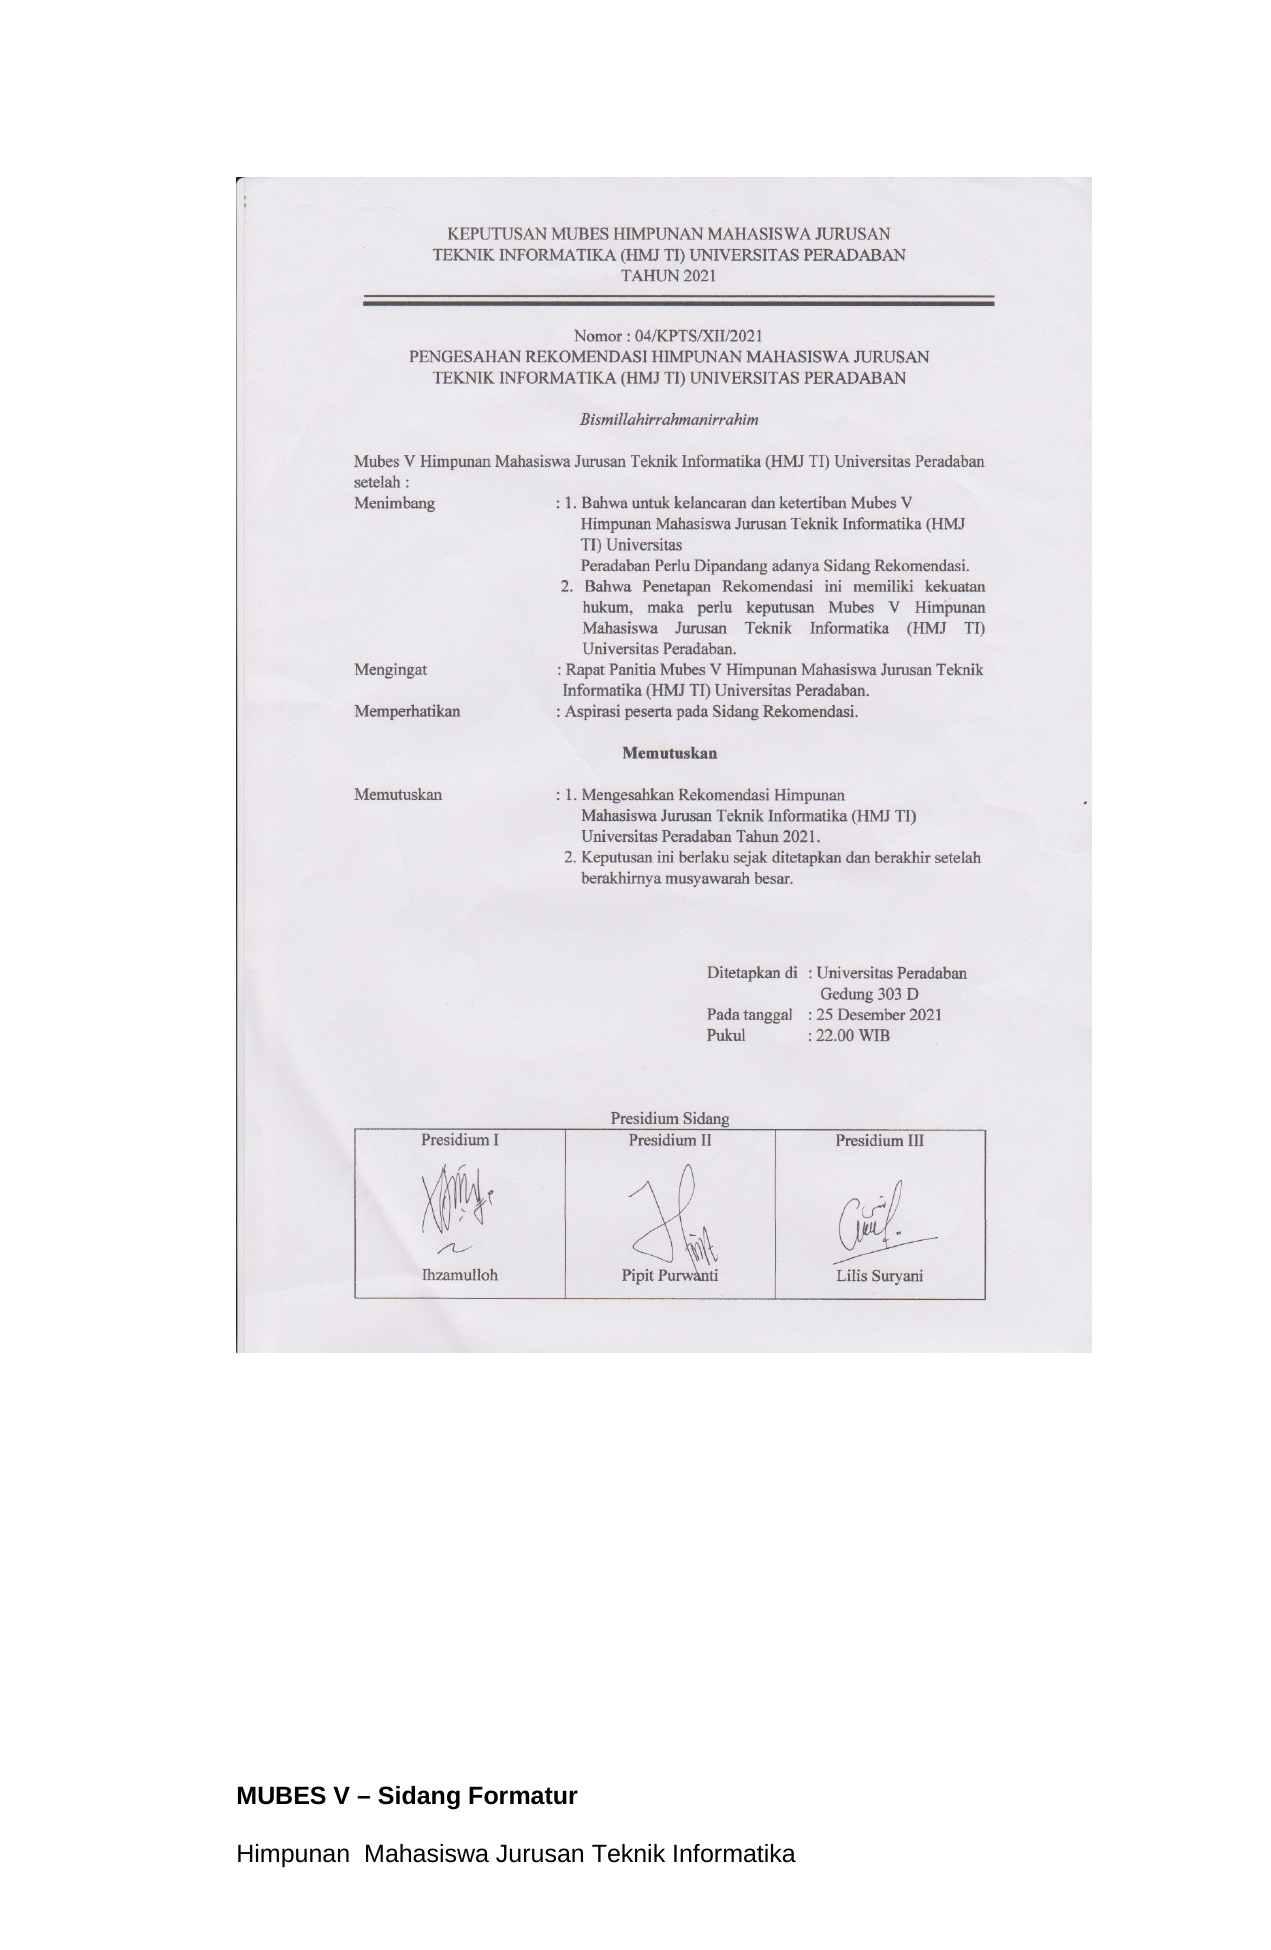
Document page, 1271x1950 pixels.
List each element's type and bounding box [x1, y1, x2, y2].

picture [236, 177, 1092, 1353]
